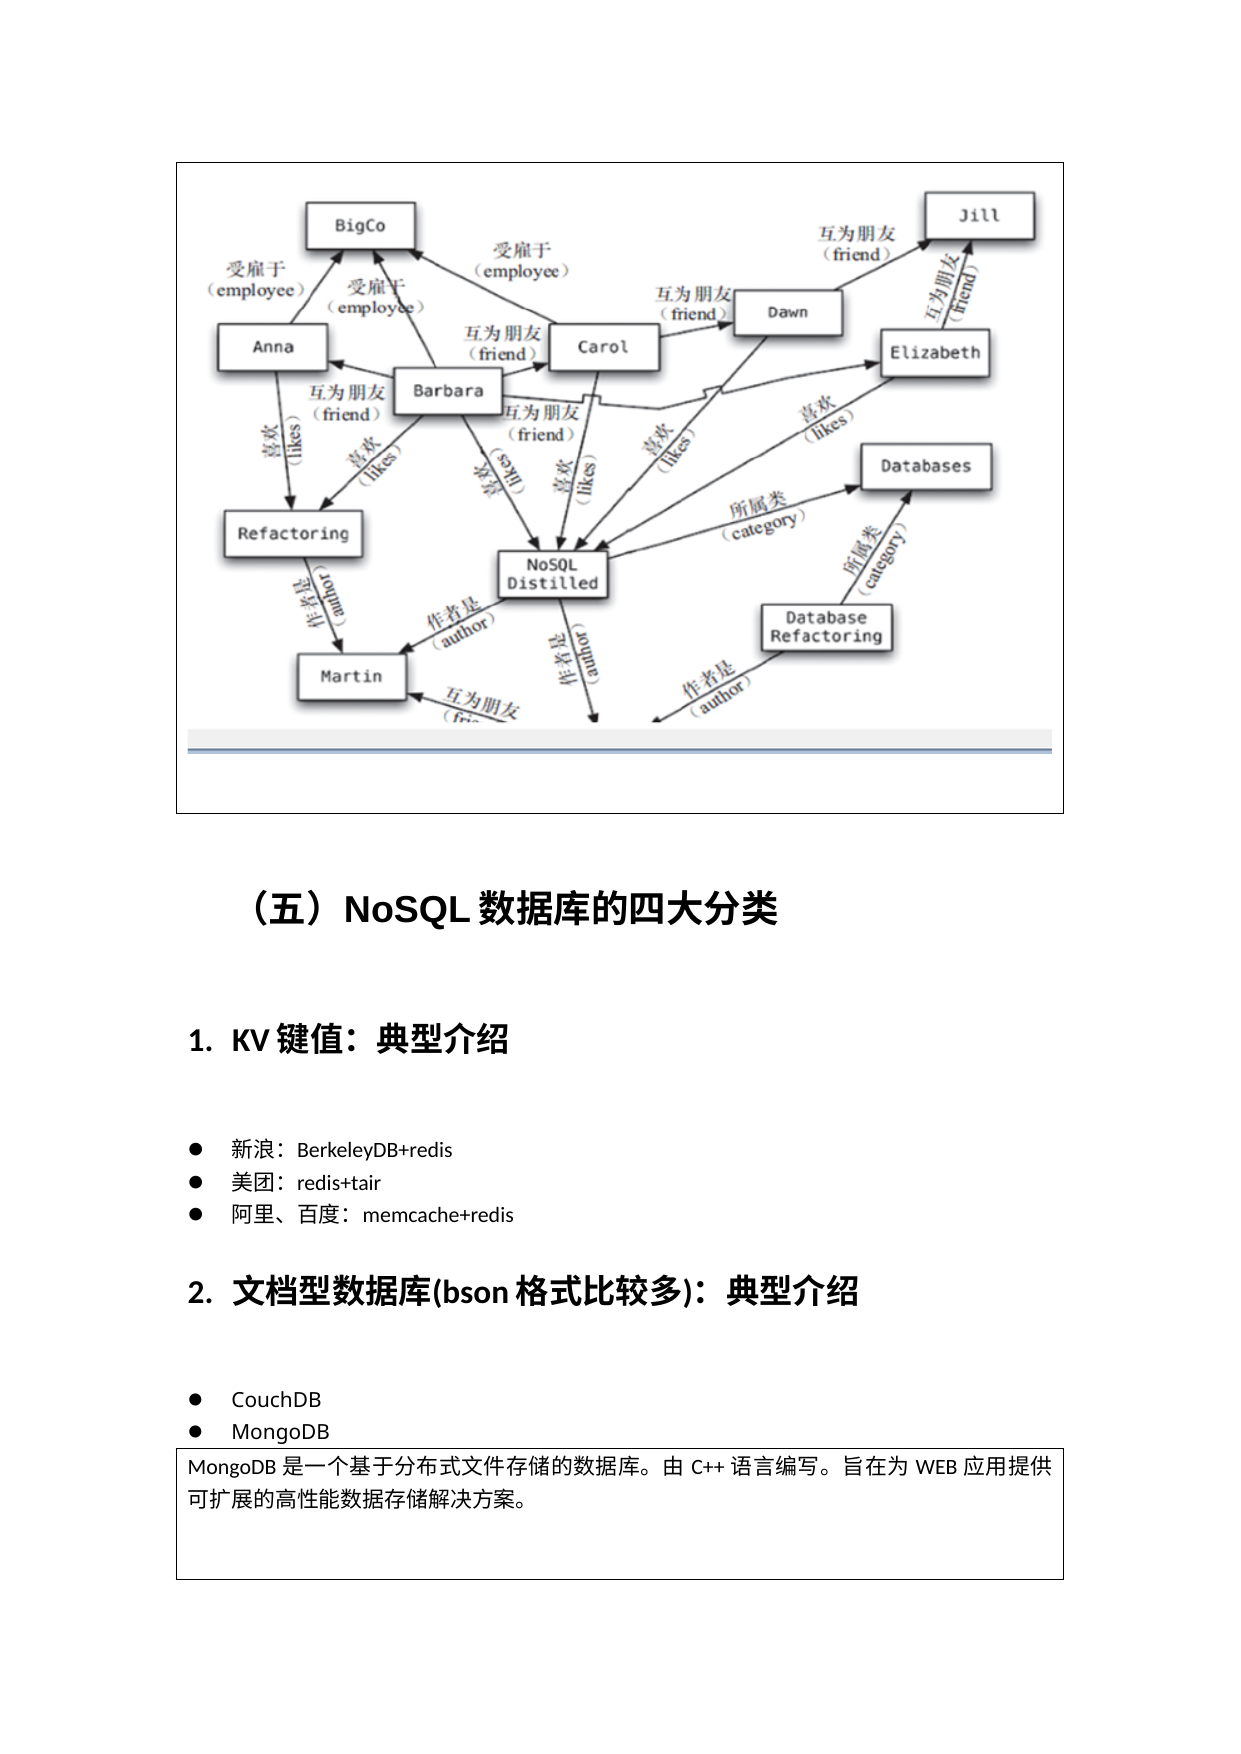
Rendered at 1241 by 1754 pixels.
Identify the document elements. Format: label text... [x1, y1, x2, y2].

subtitle NoSQL数据库的四大分类 [187, 874, 1053, 939]
list 新浪：BerkeleyDB+redis [187, 1132, 1053, 1164]
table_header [177, 1449, 1063, 1579]
list CouchDB [187, 1383, 1053, 1415]
subtitle 文档型数据库(bson格式比较多)：典型介绍 [187, 1256, 1053, 1321]
list 美团：redis+tair [187, 1164, 1053, 1197]
list MongoDB [187, 1415, 1053, 1448]
list 阿里、百度：memcache+redis [187, 1197, 1053, 1229]
subtitle KV键值：典型介绍 [187, 1005, 1053, 1070]
table_header [177, 163, 1063, 813]
picture [187, 163, 1052, 754]
